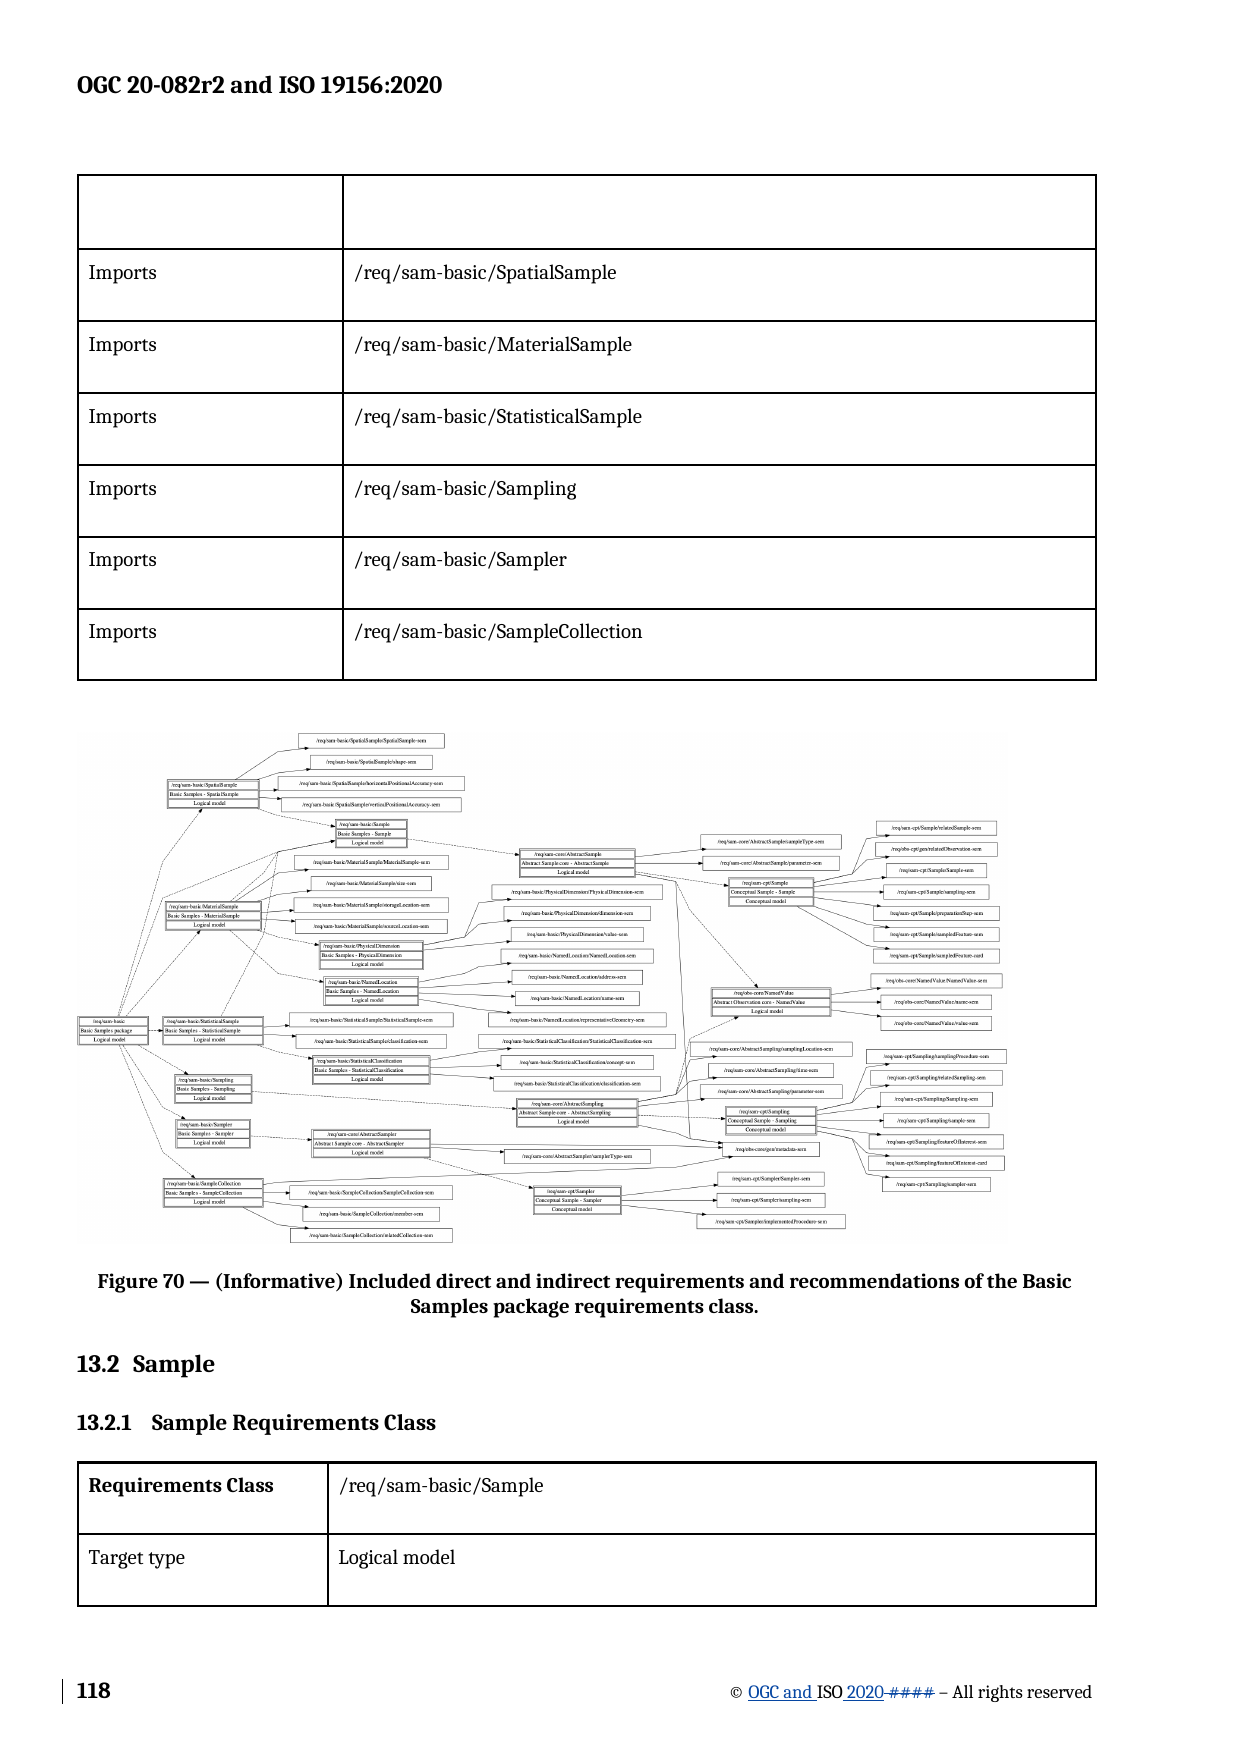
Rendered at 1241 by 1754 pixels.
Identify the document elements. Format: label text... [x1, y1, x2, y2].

text Figure 70 — (Informative) Included direct and indirect requirements and recommendations of the Basic Samples package requirements class. [77, 1269, 1092, 1319]
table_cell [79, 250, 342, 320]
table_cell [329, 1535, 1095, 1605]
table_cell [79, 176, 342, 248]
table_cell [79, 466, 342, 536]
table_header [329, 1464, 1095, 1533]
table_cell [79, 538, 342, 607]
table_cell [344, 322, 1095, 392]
subtitle Sample Requirements Class [77, 1410, 1092, 1436]
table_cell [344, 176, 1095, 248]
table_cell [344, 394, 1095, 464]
picture [76, 732, 1008, 1244]
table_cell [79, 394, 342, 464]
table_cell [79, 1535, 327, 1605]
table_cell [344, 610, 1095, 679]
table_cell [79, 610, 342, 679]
subtitle Sample [77, 1350, 1092, 1379]
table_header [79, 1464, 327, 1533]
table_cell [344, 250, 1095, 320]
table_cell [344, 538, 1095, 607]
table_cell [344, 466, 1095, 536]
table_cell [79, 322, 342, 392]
